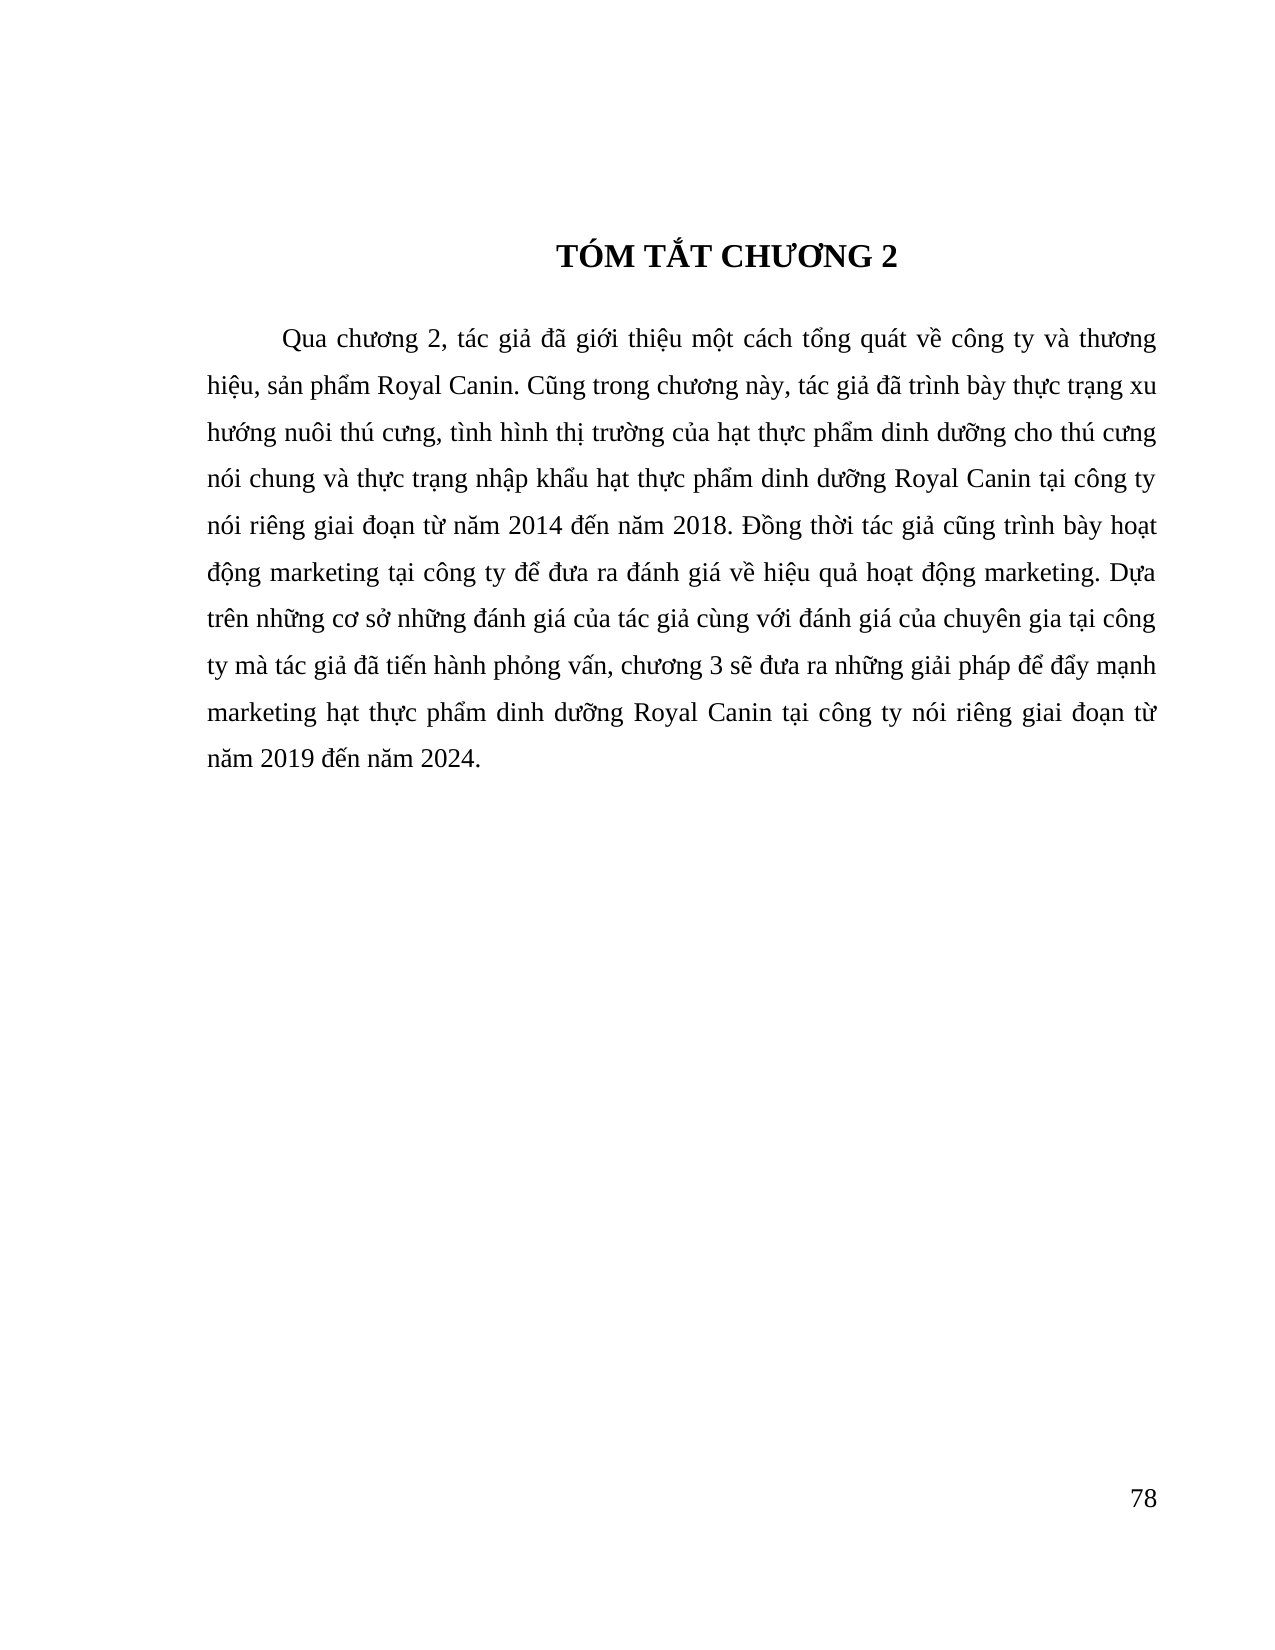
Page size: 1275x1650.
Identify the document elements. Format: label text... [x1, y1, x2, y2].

text Qua chương 2, tác giả đã giới thiệu một cách tổng quát về công ty và thương hiệu, sản phẩm Royal Canin. Cũng trong chương này, tác giả đã trình bày thực trạng xu hướng nuôi thú cưng, tình hình thị trường của hạt thực phẩm dinh dưỡng cho thú cưng nói chung và thực trạng nhập khẩu hạt thực phẩm dinh dưỡng Royal Canin tại công ty nói riêng giai đoạn từ năm 2014 đến năm 2018. Đồng thời tác giả cũng trình bày hoạt động marketing tại công ty để đưa ra đánh giá về hiệu quả hoạt động marketing. Dựa trên những cơ sở những đánh giá của tác giả cùng với đánh giá của chuyên gia tại công ty mà tác giả đã tiến hành phỏng vấn, chương 3 sẽ đưa ra những giải pháp để đẩy mạnh marketing hạt thực phẩm dinh dưỡng Royal Canin tại công ty nói riêng giai đoạn từ năm 2019 đến năm 2024. [207, 323, 1157, 774]
subtitle TÓM TẮT CHƯƠNG 2 [297, 236, 1157, 274]
